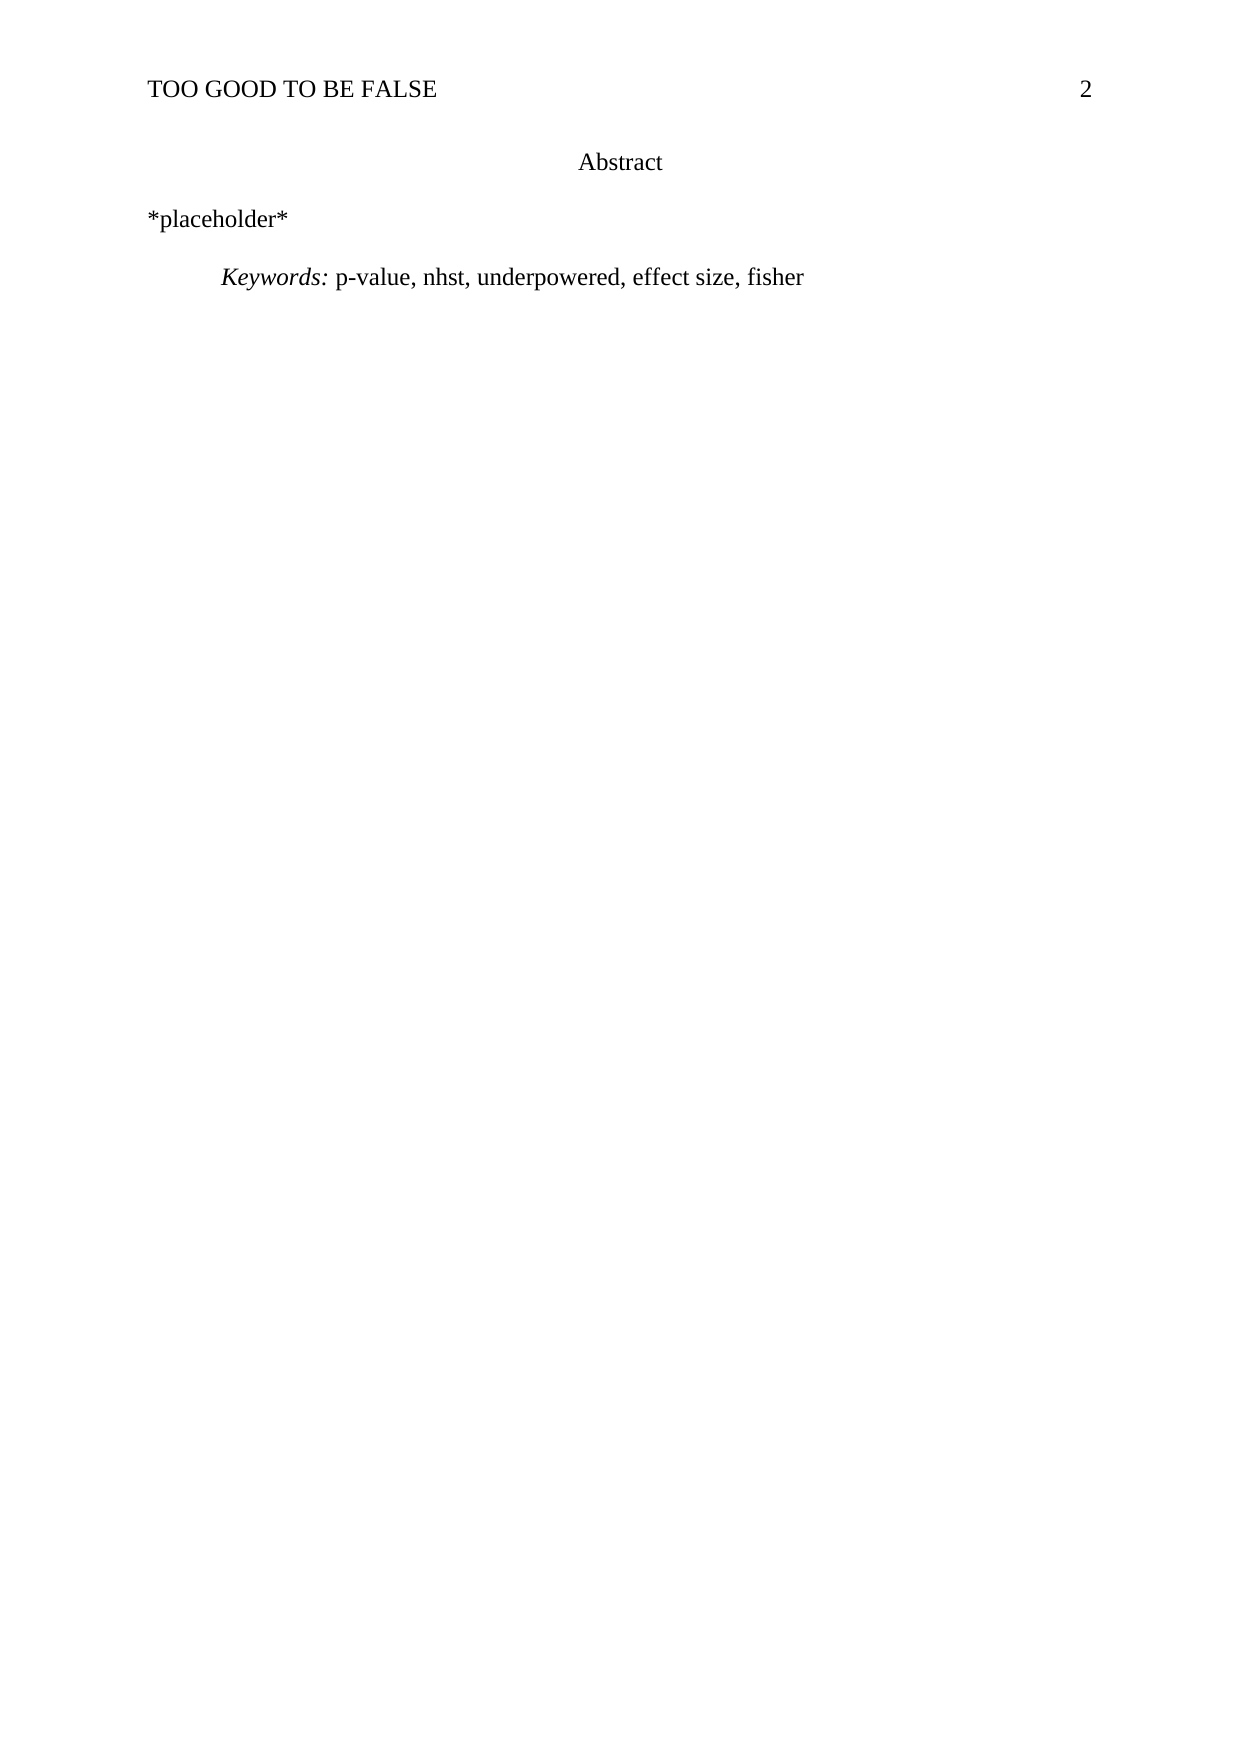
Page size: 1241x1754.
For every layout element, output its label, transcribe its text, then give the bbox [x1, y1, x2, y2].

text Keywords: p-value, nhst, underpowered, effect size, fisher [147, 262, 1093, 291]
text Abstract [147, 147, 1093, 176]
text *placeholder* [147, 204, 1093, 233]
